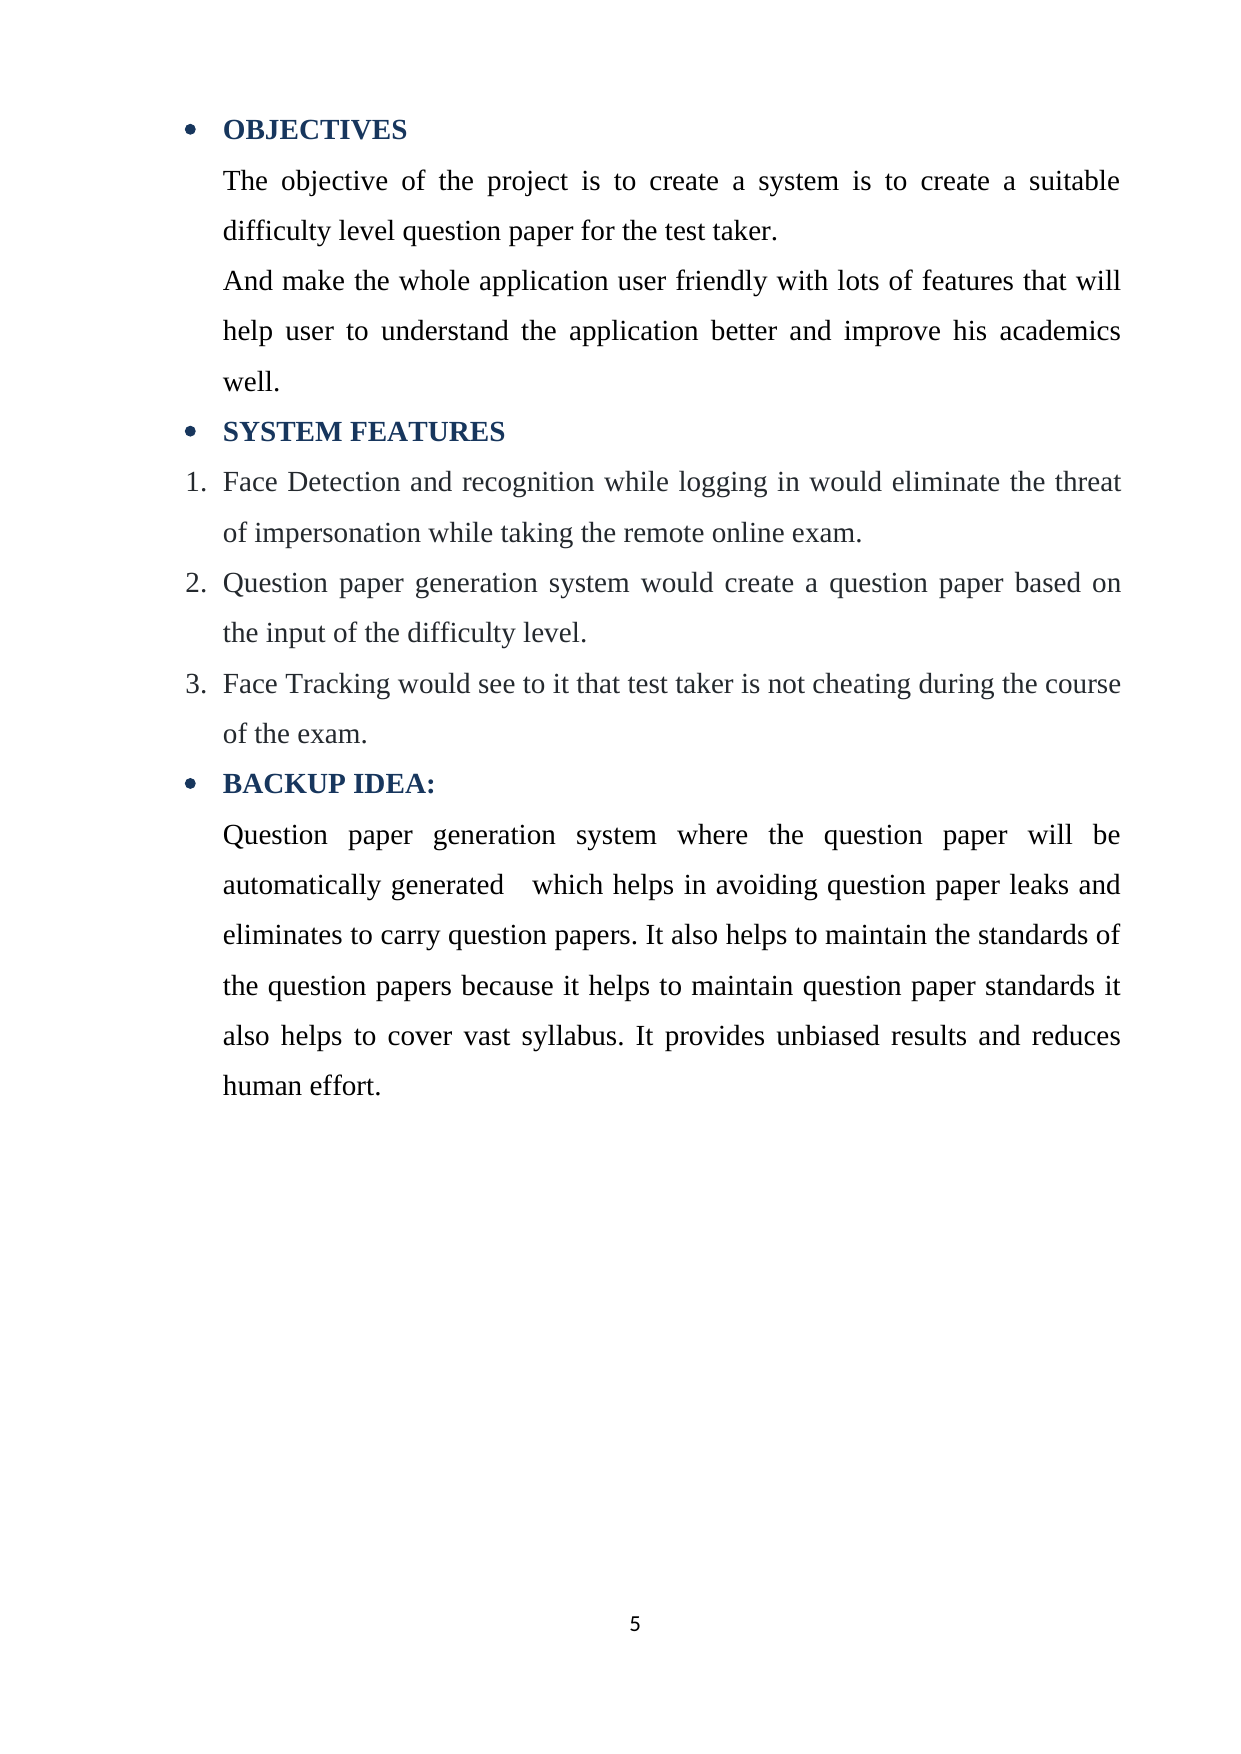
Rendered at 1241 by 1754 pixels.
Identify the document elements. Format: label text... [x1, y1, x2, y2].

list Face Detection and recognition while logging in would eliminate the threat of impersonation while taking the remote online exam. [185, 464, 1122, 548]
list The objective of the project is to create a system is to create a suitable difficulty level question paper for the test taker. [223, 163, 1122, 246]
list Question paper generation system would create a question paper based on the input of the difficulty level. [185, 565, 1122, 649]
list SYSTEM FEATURES [185, 414, 1122, 448]
list BACKUP IDEA: [185, 766, 1122, 800]
list And make the whole application user friendly with lots of features that will help user to understand the application better and improve his academics well. [223, 263, 1122, 397]
list Question paper generation system where the question paper will be automatically generated which helps in avoiding question paper leaks and eliminates to carry question papers. It also helps to maintain the standards of the question papers because it helps to maintain question paper standards it also helps to cover vast syllabus. It provides unbiased results and reduces human effort. [223, 817, 1122, 1102]
list OBJECTIVES [185, 112, 1122, 146]
list Face Tracking would see to it that test taker is not cheating during the course of the exam. [185, 666, 1122, 750]
